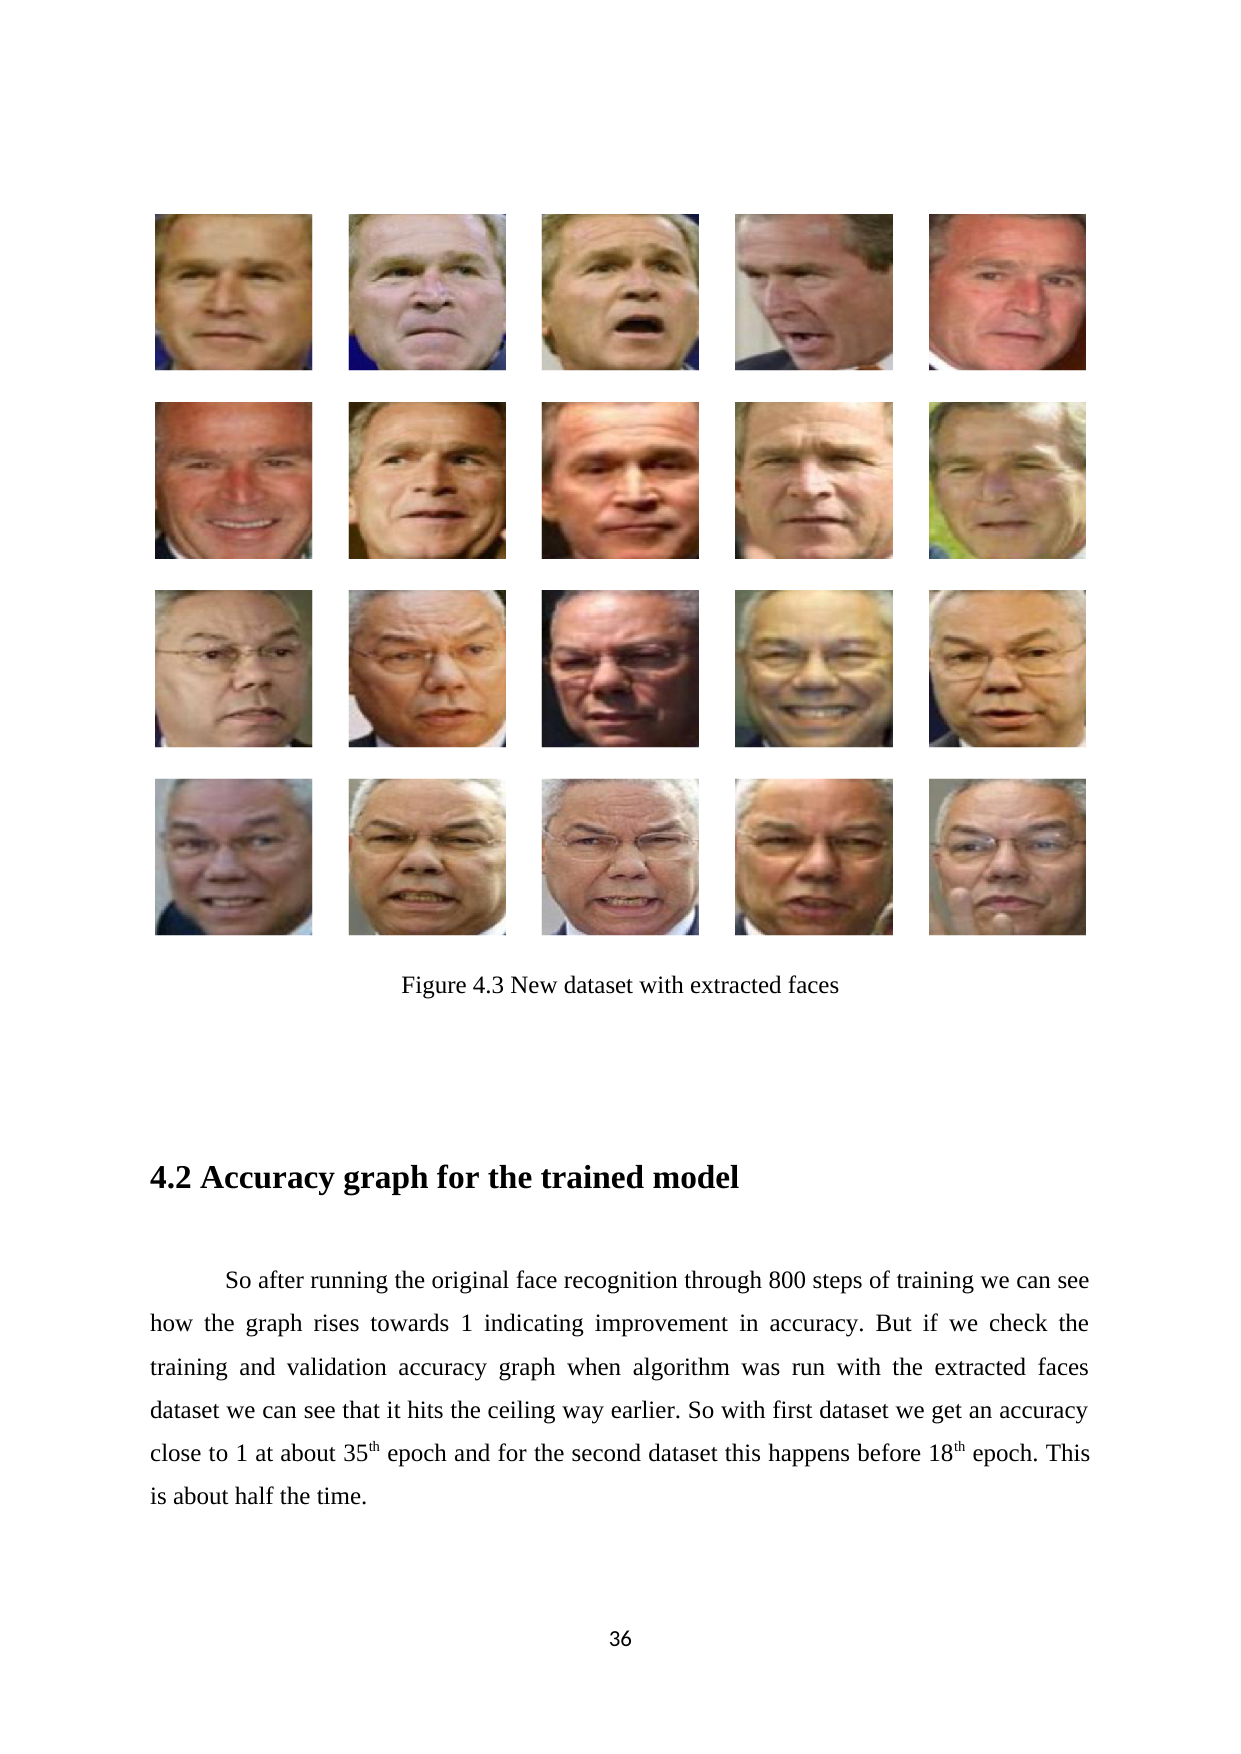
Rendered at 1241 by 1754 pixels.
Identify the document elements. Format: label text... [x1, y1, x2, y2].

text So after running the original face recognition through 800 steps of training we can see how the graph rises towards 1 indicating improvement in accuracy. But if we check the training and validation accuracy graph when algorithm was run with the extracted faces dataset we can see that it hits the ceiling way earlier. So with first dataset we get an accuracy close to 1 at about 35th epoch and for the second dataset this happens before 18th epoch. This is about half the time. [150, 1265, 1090, 1510]
text Figure 4.3 New dataset with extracted faces [150, 971, 1090, 999]
picture [150, 209, 1090, 940]
subtitle 4.2 Accuracy graph for the trained model [150, 1157, 1090, 1195]
